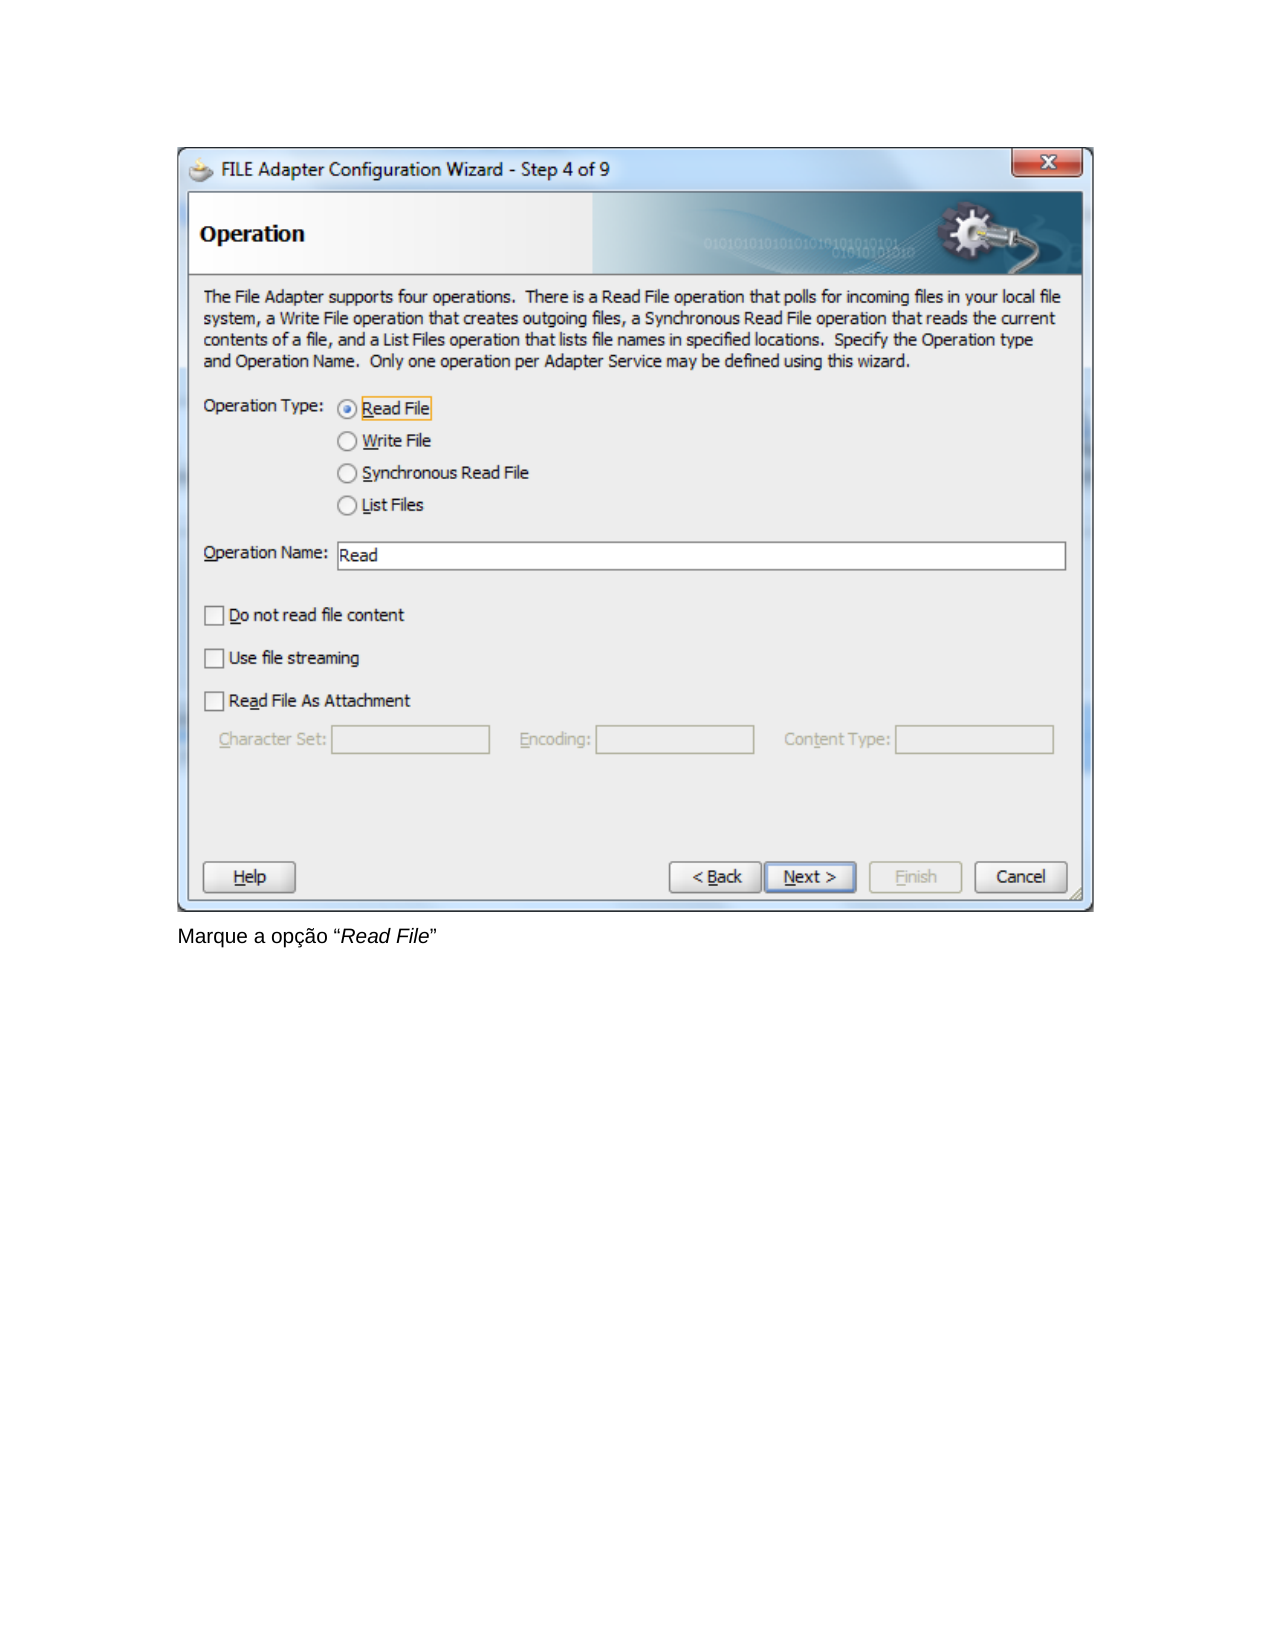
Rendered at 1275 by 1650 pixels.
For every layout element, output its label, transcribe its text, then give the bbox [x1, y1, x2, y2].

picture [177, 147, 1094, 912]
text Marque a opção “Read File” [177, 924, 1093, 948]
